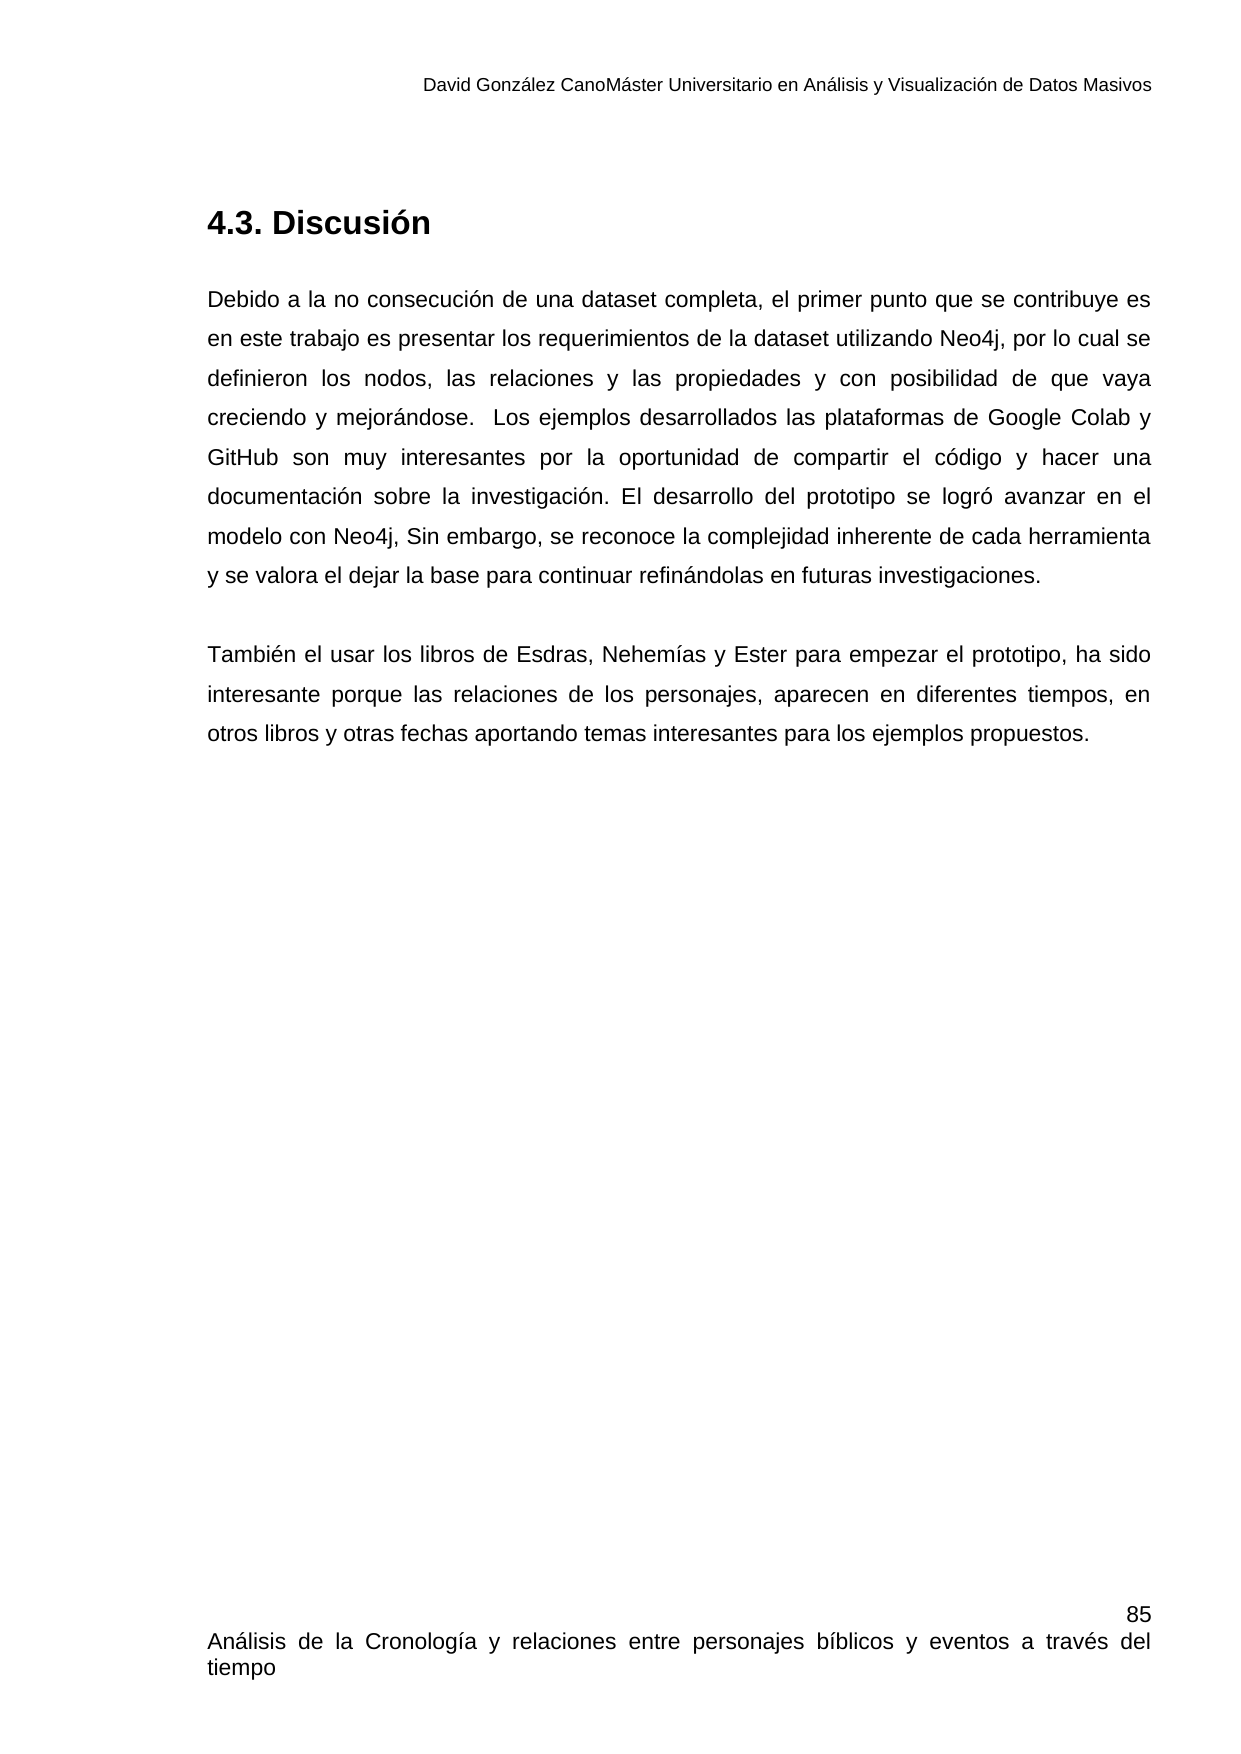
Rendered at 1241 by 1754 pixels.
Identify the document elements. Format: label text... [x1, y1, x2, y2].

text También el usar los libros de Esdras, Nehemías y Ester para empezar el prototipo, ha sido interesante porque las relaciones de los personajes, aparecen en diferentes tiempos, en otros libros y otras fechas aportando temas interesantes para los ejemplos propuestos. [207, 641, 1152, 746]
subtitle 4.3. Discusión [207, 203, 1152, 242]
text Debido a la no consecución de una dataset completa, el primer punto que se contribuye es en este trabajo es presentar los requerimientos de la dataset utilizando Neo4j, por lo cual se definieron los nodos, las relaciones y las propiedades y con posibilidad de que vaya creciendo y mejorándose. Los ejemplos desarrollados las plataformas de Google Colab y GitHub son muy interesantes por la oportunidad de compartir el código y hacer una documentación sobre la investigación. El desarrollo del prototipo se logró avanzar en el modelo con Neo4j, Sin embargo, se reconoce la complejidad inherente de cada herramienta y se valora el dejar la base para continuar refinándolas en futuras investigaciones. [207, 286, 1152, 588]
